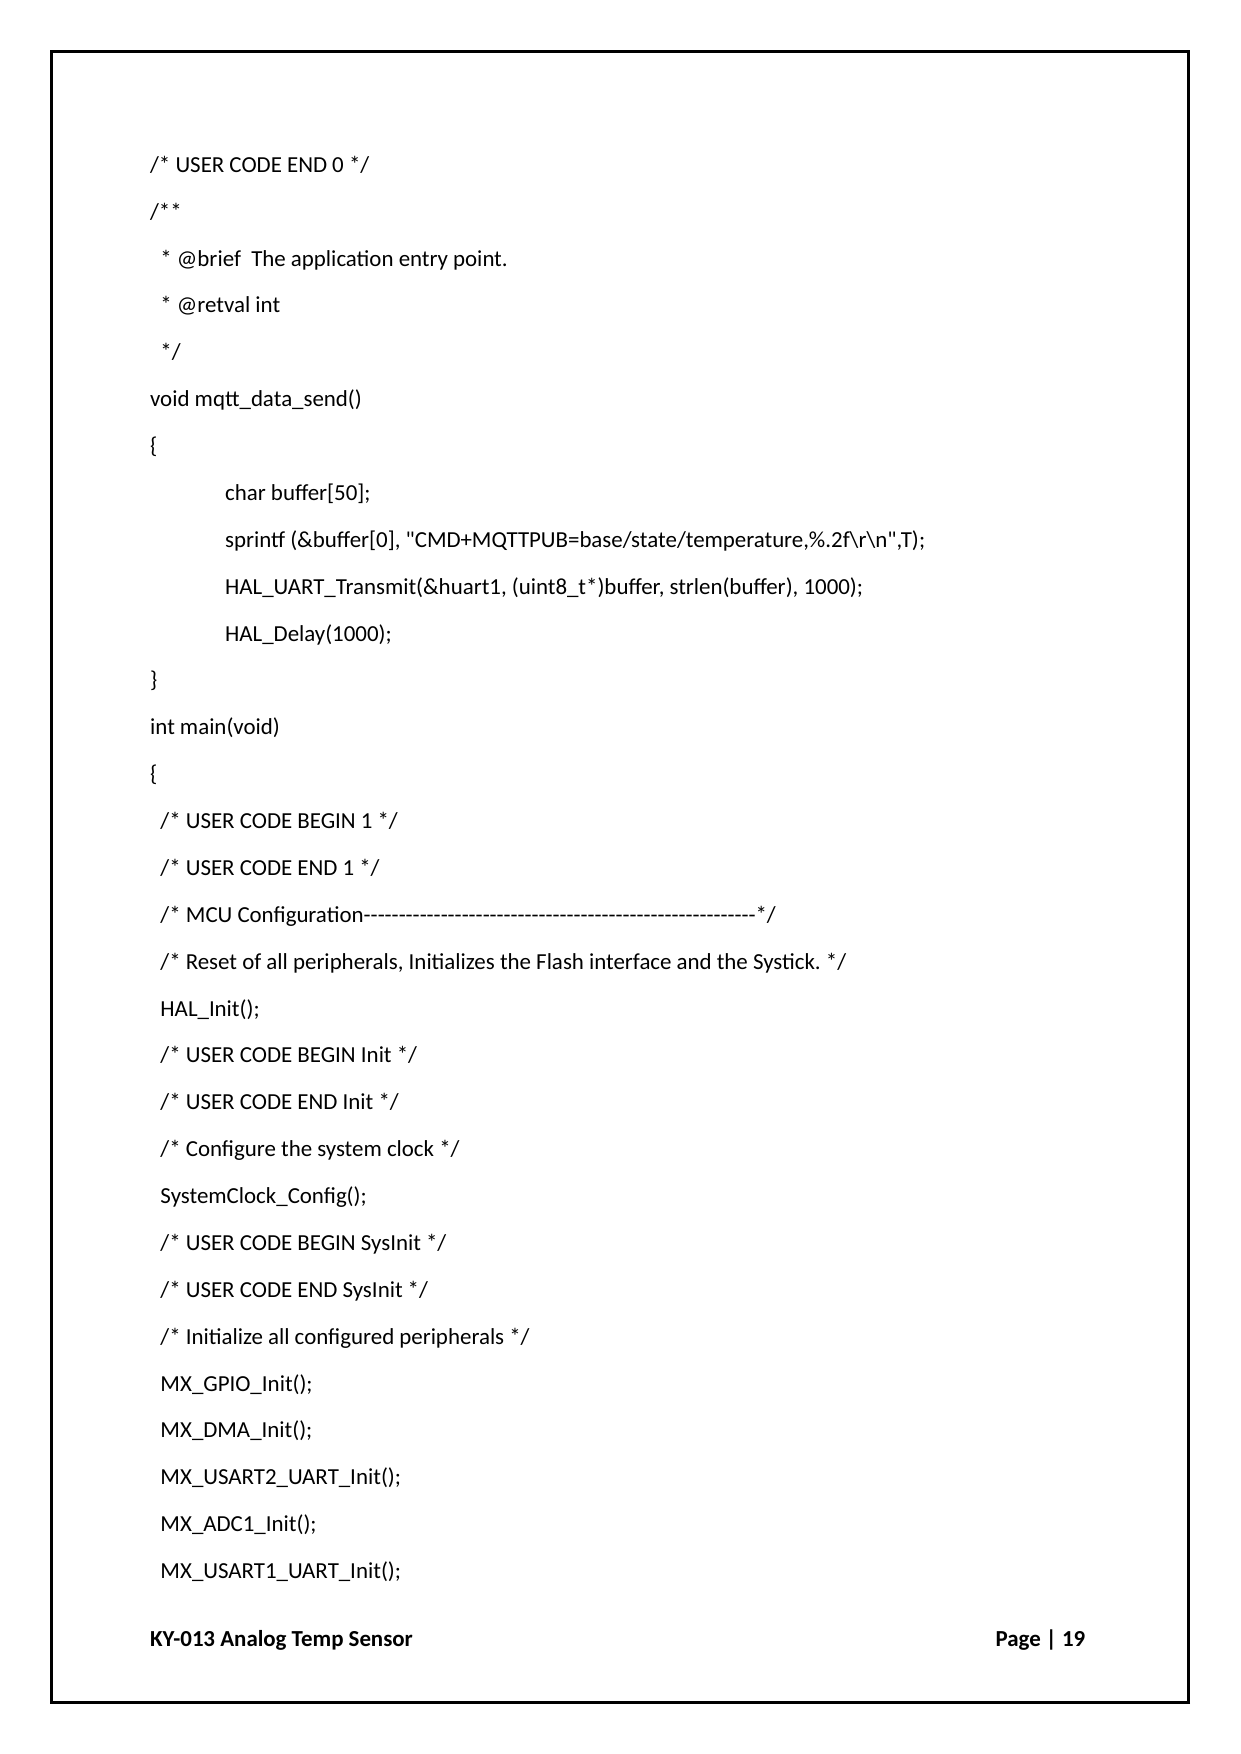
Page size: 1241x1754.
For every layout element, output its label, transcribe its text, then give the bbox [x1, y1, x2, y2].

text { [150, 759, 1090, 787]
text /* Configure the system clock */ [150, 1134, 1090, 1162]
text /* MCU Configuration--------------------------------------------------------*/ [150, 900, 1090, 928]
text MX_USART1_UART_Init(); [150, 1556, 1090, 1584]
text MX_DMA_Init(); [150, 1416, 1090, 1444]
text /* USER CODE BEGIN SysInit */ [150, 1228, 1090, 1256]
text { [150, 431, 1090, 459]
text char buffer[50]; [150, 478, 1090, 506]
text /* USER CODE END 1 */ [150, 853, 1090, 881]
text /* Reset of all peripherals, Initializes the Flash interface and the Systick. */ [150, 947, 1090, 975]
text * @brief The application entry point. [150, 244, 1090, 272]
text /* USER CODE END Init */ [150, 1087, 1090, 1116]
text /** [150, 197, 1090, 225]
text /* Initialize all configured peripherals */ [150, 1322, 1090, 1350]
text MX_ADC1_Init(); [150, 1509, 1090, 1537]
text * @retval int [150, 291, 1090, 319]
text void mqtt_data_send() [150, 384, 1090, 412]
text */ [150, 337, 1090, 366]
text MX_USART2_UART_Init(); [150, 1462, 1090, 1491]
text HAL_Delay(1000); [150, 619, 1090, 647]
text /* USER CODE END 0 */ [150, 150, 1090, 178]
text MX_GPIO_Init(); [150, 1369, 1090, 1397]
text SystemClock_Config(); [150, 1181, 1090, 1209]
text } [150, 666, 1090, 694]
text /* USER CODE BEGIN 1 */ [150, 806, 1090, 834]
text int main(void) [150, 712, 1090, 741]
text HAL_Init(); [150, 994, 1090, 1022]
text /* USER CODE BEGIN Init */ [150, 1041, 1090, 1069]
text /* USER CODE END SysInit */ [150, 1275, 1090, 1303]
text HAL_UART_Transmit(&huart1, (uint8_t*)buffer, strlen(buffer), 1000); [150, 572, 1090, 600]
text sprintf (&buffer[0], "CMD+MQTTPUB=base/state/temperature,%.2f\r\n",T); [150, 525, 1090, 553]
